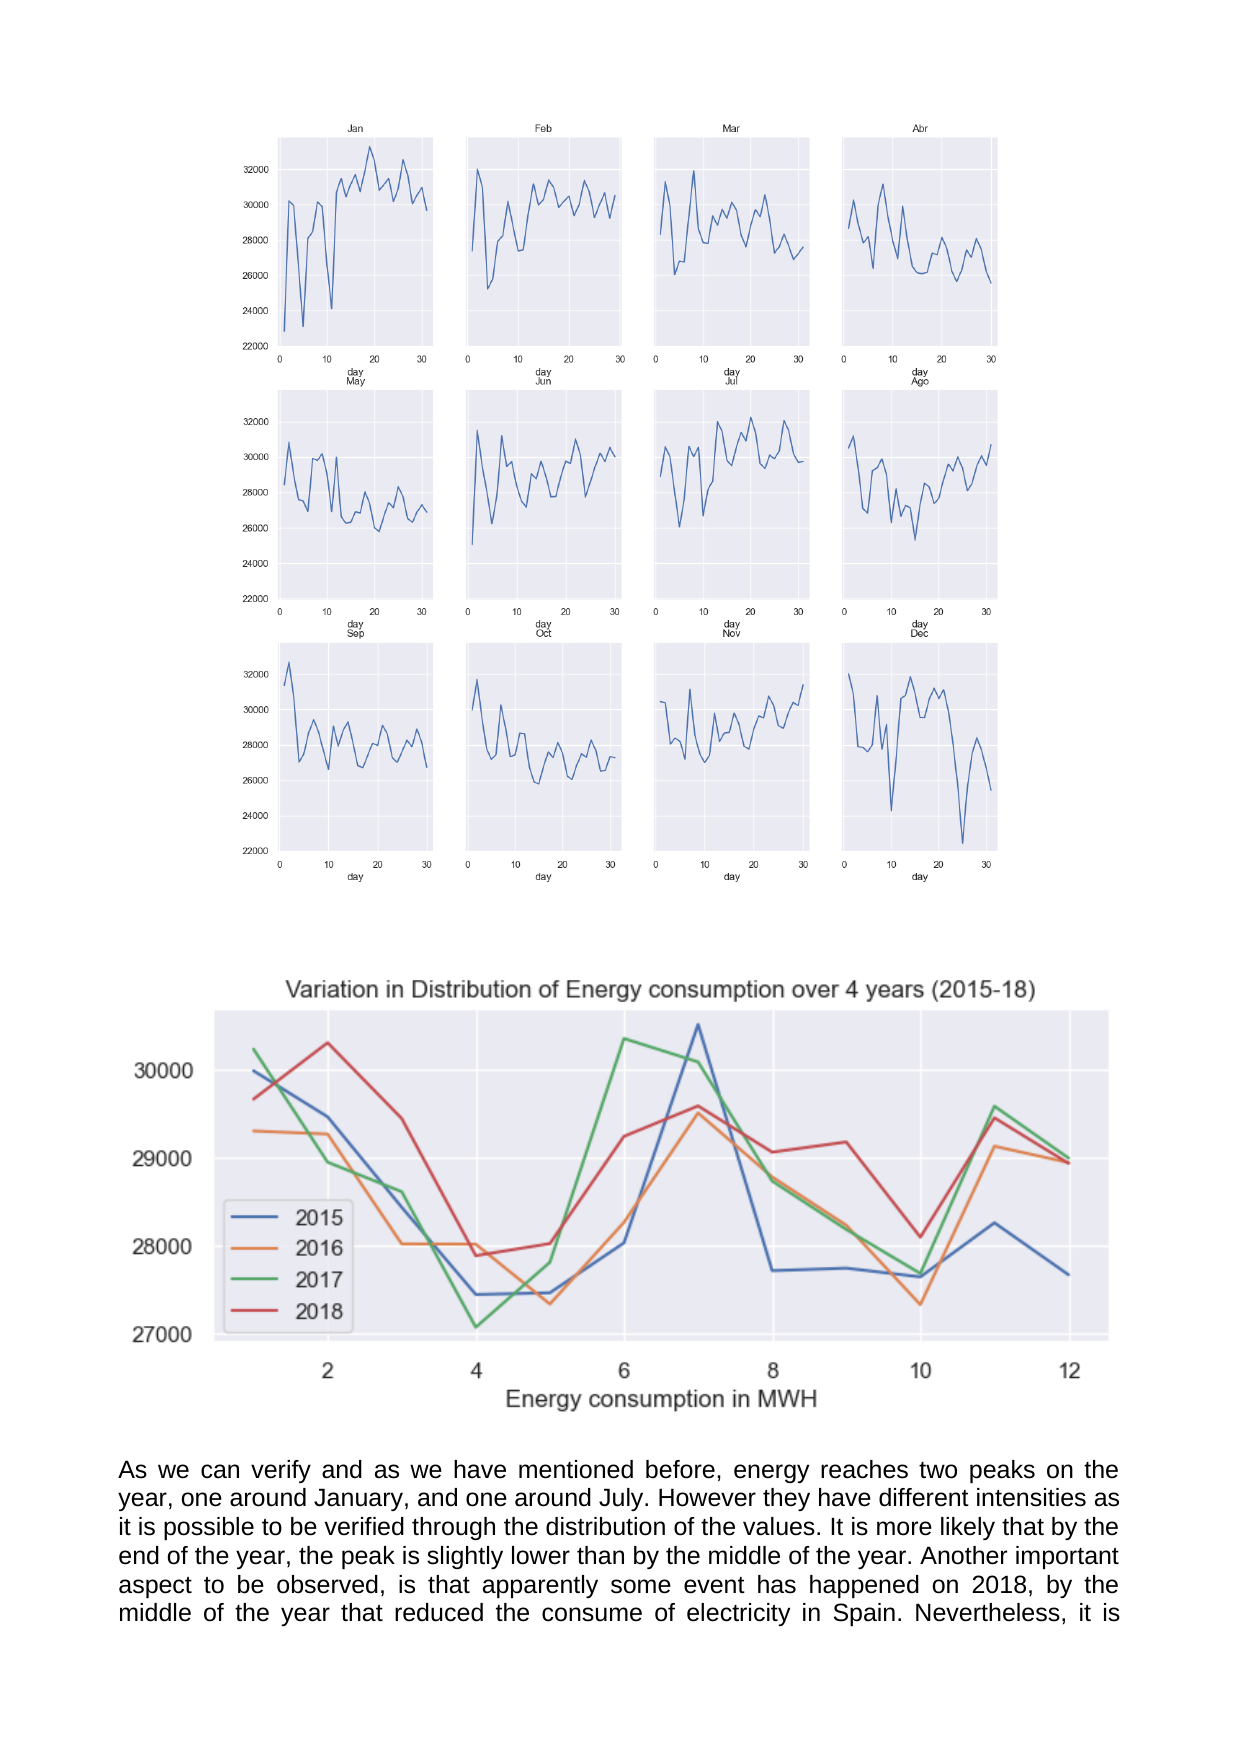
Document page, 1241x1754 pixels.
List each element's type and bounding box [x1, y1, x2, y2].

picture [118, 966, 1123, 1426]
picture [236, 118, 1004, 888]
text [118, 1455, 1122, 1627]
